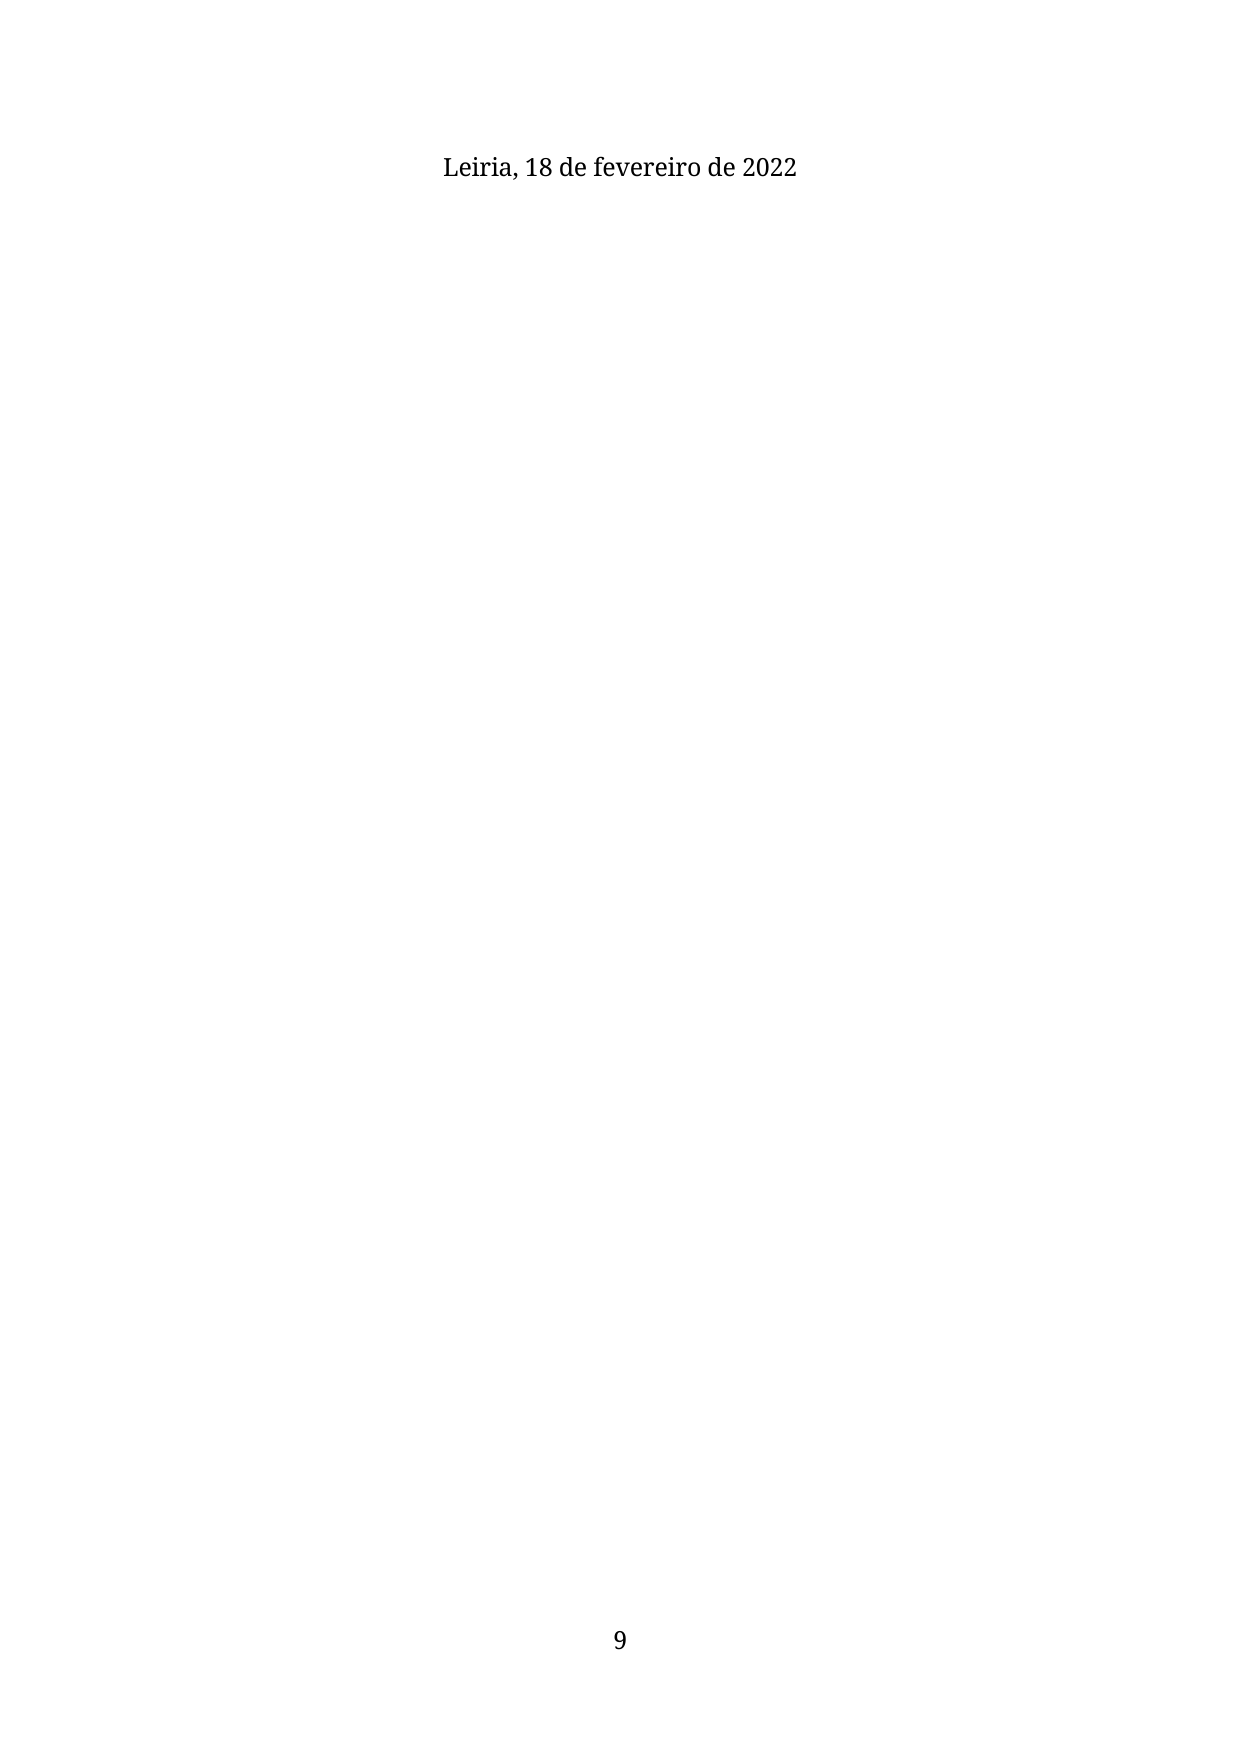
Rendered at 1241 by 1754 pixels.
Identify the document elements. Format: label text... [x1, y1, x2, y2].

text Leiria, 18 de fevereiro de 2022 [187, 150, 1053, 184]
